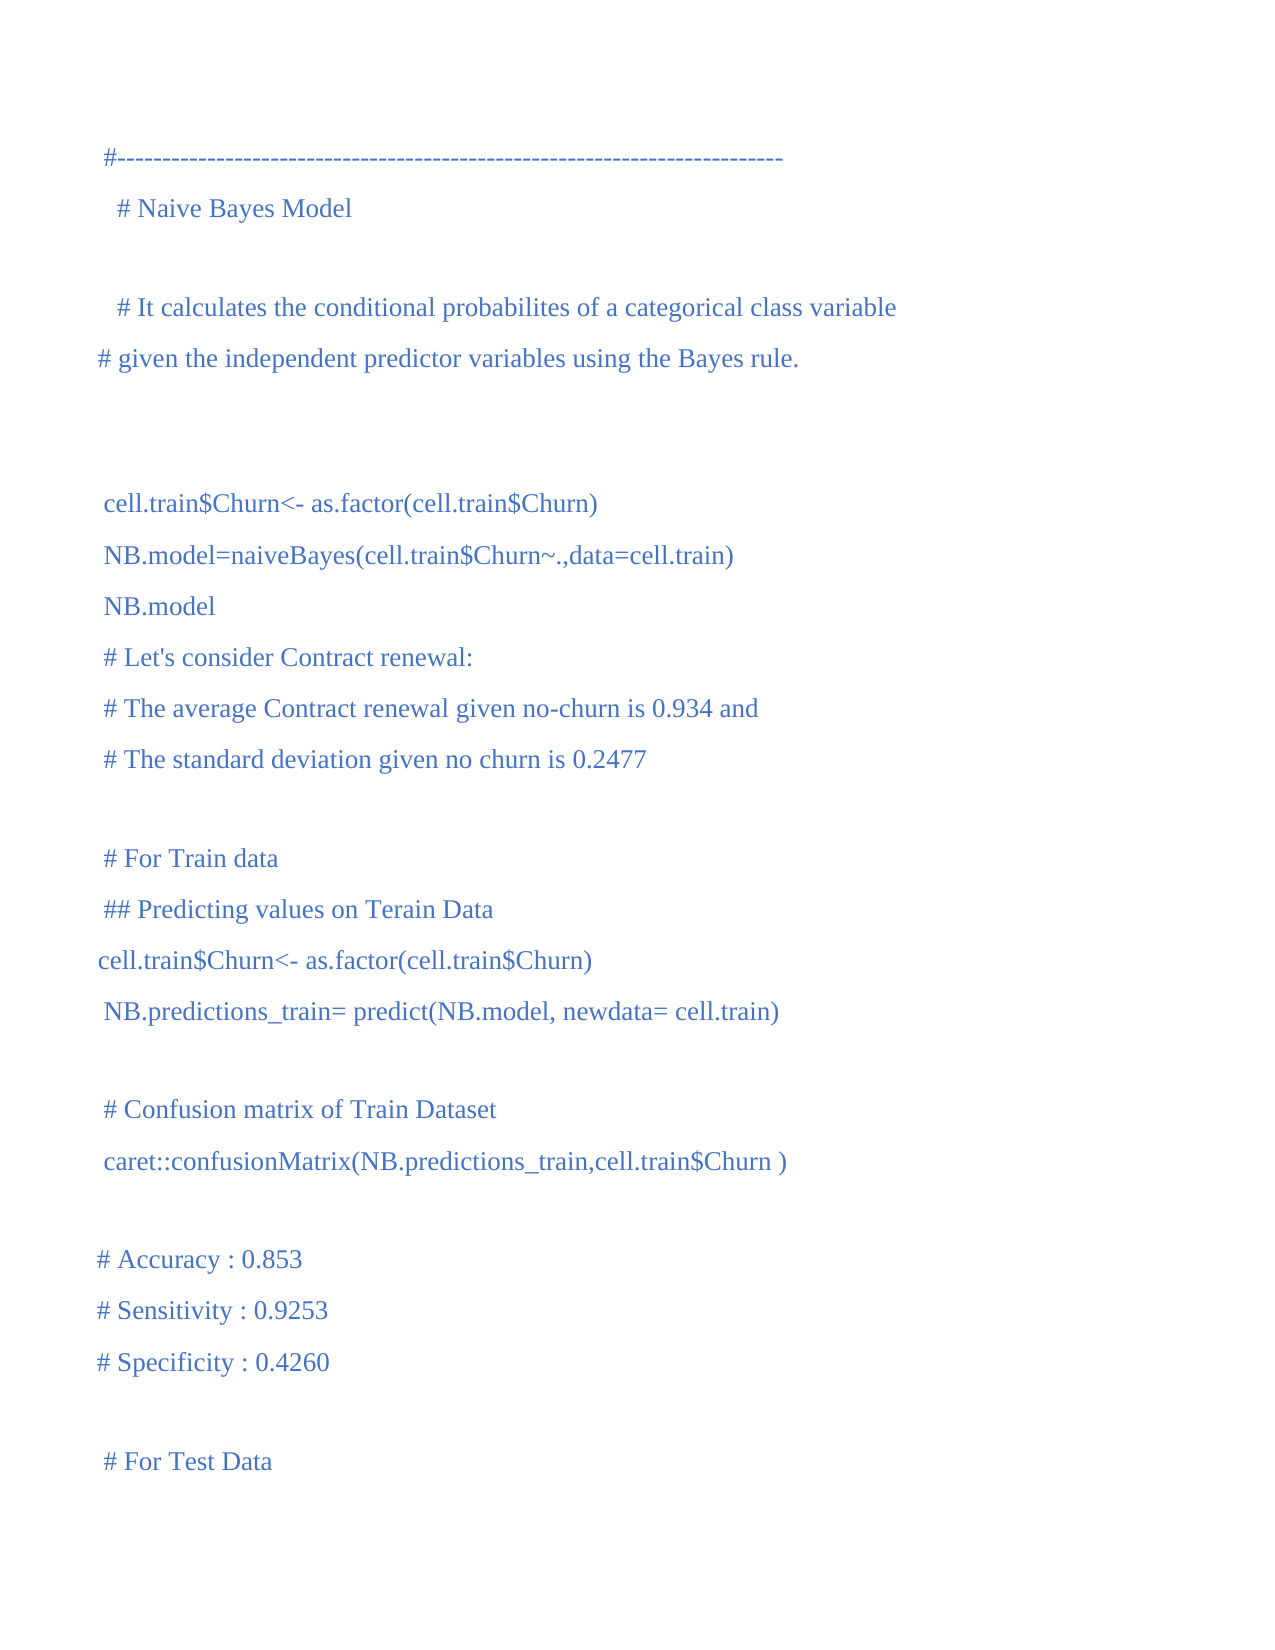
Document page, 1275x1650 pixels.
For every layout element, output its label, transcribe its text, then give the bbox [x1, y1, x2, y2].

text #-------------------------------------------------------------------------- [97, 141, 999, 172]
text # Accuracy : 0.853 [97, 1243, 999, 1274]
text # The average Contract renewal given no-churn is 0.934 and [97, 692, 999, 723]
text # The standard deviation given no churn is 0.2477 [97, 743, 999, 774]
text NB.model=naiveBayes(cell.train$Churn~.,data=cell.train) [97, 539, 999, 570]
text ## Predicting values on Terain Data cell.train$Churn<- as.factor(cell.train$Churn) [97, 893, 704, 975]
text caret::confusionMatrix(NB.predictions_train,cell.train$Churn ) [97, 1144, 999, 1176]
text # Let's consider Contract renewal: [97, 641, 999, 672]
text # Naive Bayes Model [97, 192, 999, 223]
text # For Train data [97, 842, 999, 873]
text # Specificity : 0.4260 [97, 1346, 999, 1377]
text NB.model [97, 590, 999, 621]
text # Confusion matrix of Train Dataset [97, 1093, 999, 1124]
text # For Test Data [97, 1445, 999, 1476]
text # Sensitivity : 0.9253 [97, 1294, 999, 1326]
text # It calculates the conditional probabilites of a categorical class variable # given the independent predictor variables using the Bayes rule. [97, 291, 932, 373]
text cell.train$Churn<- as.factor(cell.train$Churn) [97, 488, 999, 519]
text NB.predictions_train= predict(NB.model, newdata= cell.train) [97, 995, 999, 1026]
